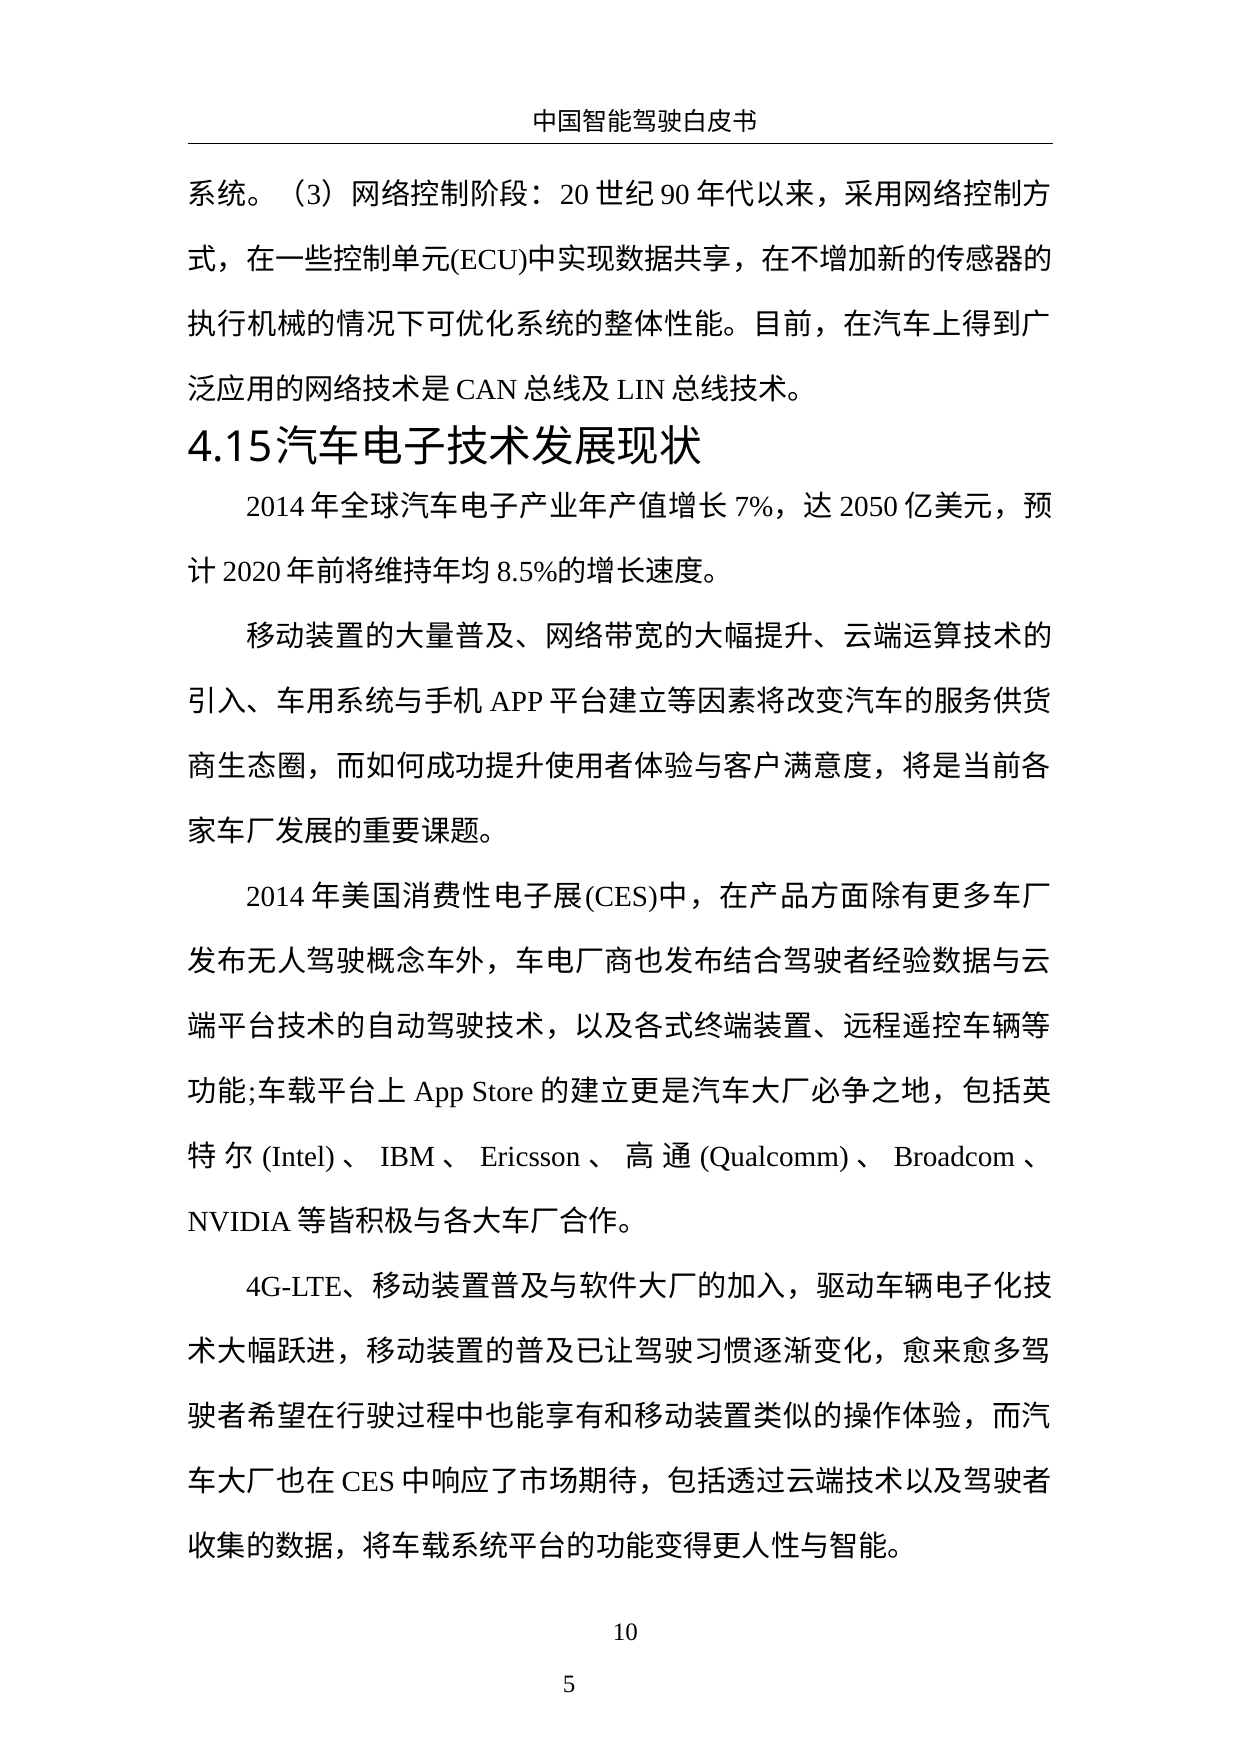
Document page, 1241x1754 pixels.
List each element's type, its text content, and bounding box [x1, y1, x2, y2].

subtitle 汽车电子技术发展现状 [187, 419, 1053, 471]
text 4G-LTE、移动装置普及与软件大厂的加入，驱动车辆电子化技术大幅跃进，移动装置的普及已让驾驶习惯逐渐变化，愈来愈多驾驶者希望在行驶过程中也能享有和移动装置类似的操作体验，而汽车大厂也在CES中响应了市场期待，包括透过云端技术以及驾驶者收集的数据，将车载系统平台的功能变得更人性与智能。 [187, 1251, 1053, 1576]
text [187, 159, 1053, 419]
text 2014年美国消费性电子展(CES)中，在产品方面除有更多车厂发布无人驾驶概念车外，车电厂商也发布结合驾驶者经验数据与云端平台技术的自动驾驶技术，以及各式终端装置、远程遥控车辆等功能;车载平台上App Store的建立更是汽车大厂必争之地，包括英特尔(Intel)、IBM、Ericsson、高通(Qualcomm)、Broadcom、 NVIDIA等皆积极与各大车厂合作。 [187, 861, 1053, 1251]
text 移动装置的大量普及、网络带宽的大幅提升、云端运算技术的引入、车用系统与手机APP平台建立等因素将改变汽车的服务供货商生态圈，而如何成功提升使用者体验与客户满意度，将是当前各家车厂发展的重要课题。 [187, 601, 1053, 861]
text 2014年全球汽车电子产业年产值增长7%，达2050亿美元，预计2020年前将维持年均8.5%的增长速度。 [187, 471, 1053, 601]
